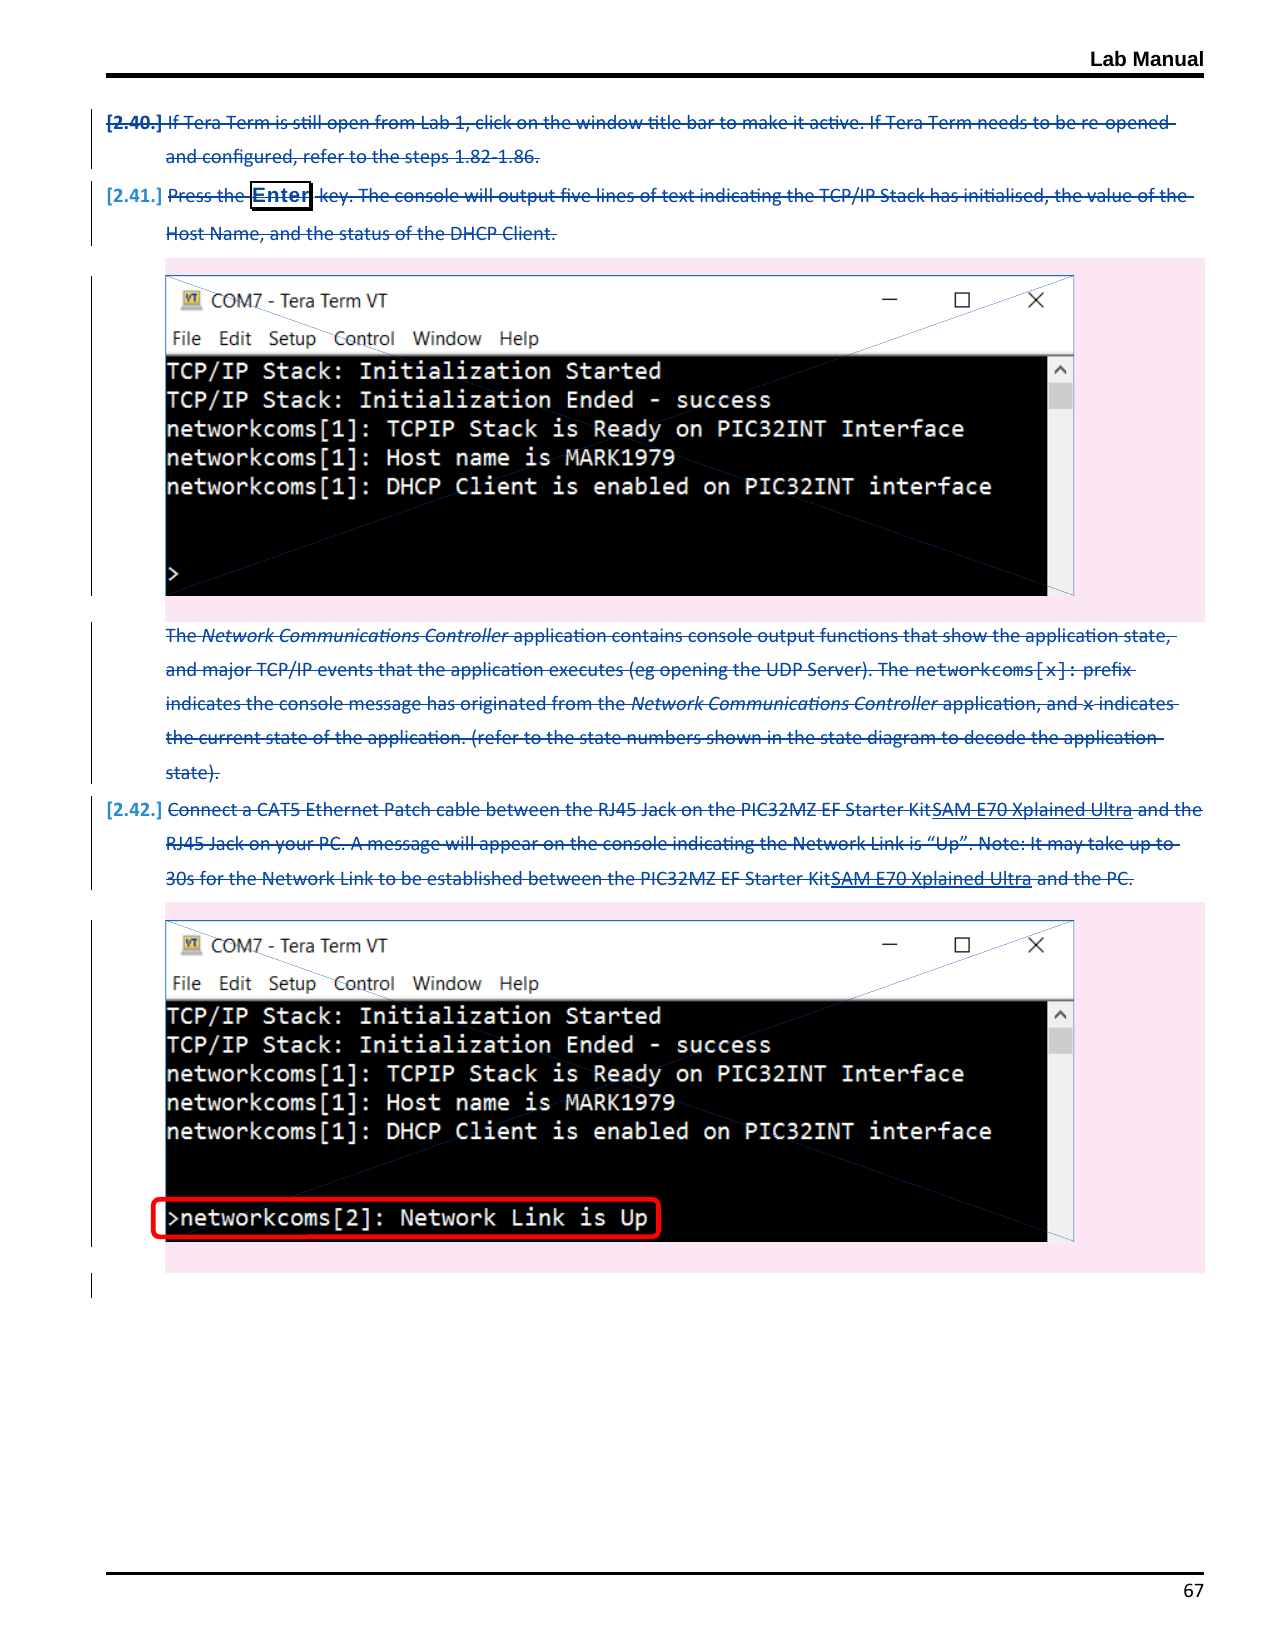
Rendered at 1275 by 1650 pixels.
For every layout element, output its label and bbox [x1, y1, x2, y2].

picture [622, 276, 1075, 595]
picture [165, 276, 617, 595]
picture [167, 275, 1072, 435]
picture [165, 921, 617, 1196]
picture [169, 920, 1071, 1080]
picture [189, 1202, 656, 1234]
picture [622, 921, 1075, 1241]
picture [167, 436, 1072, 596]
picture [167, 1082, 1073, 1242]
picture [165, 1202, 273, 1234]
